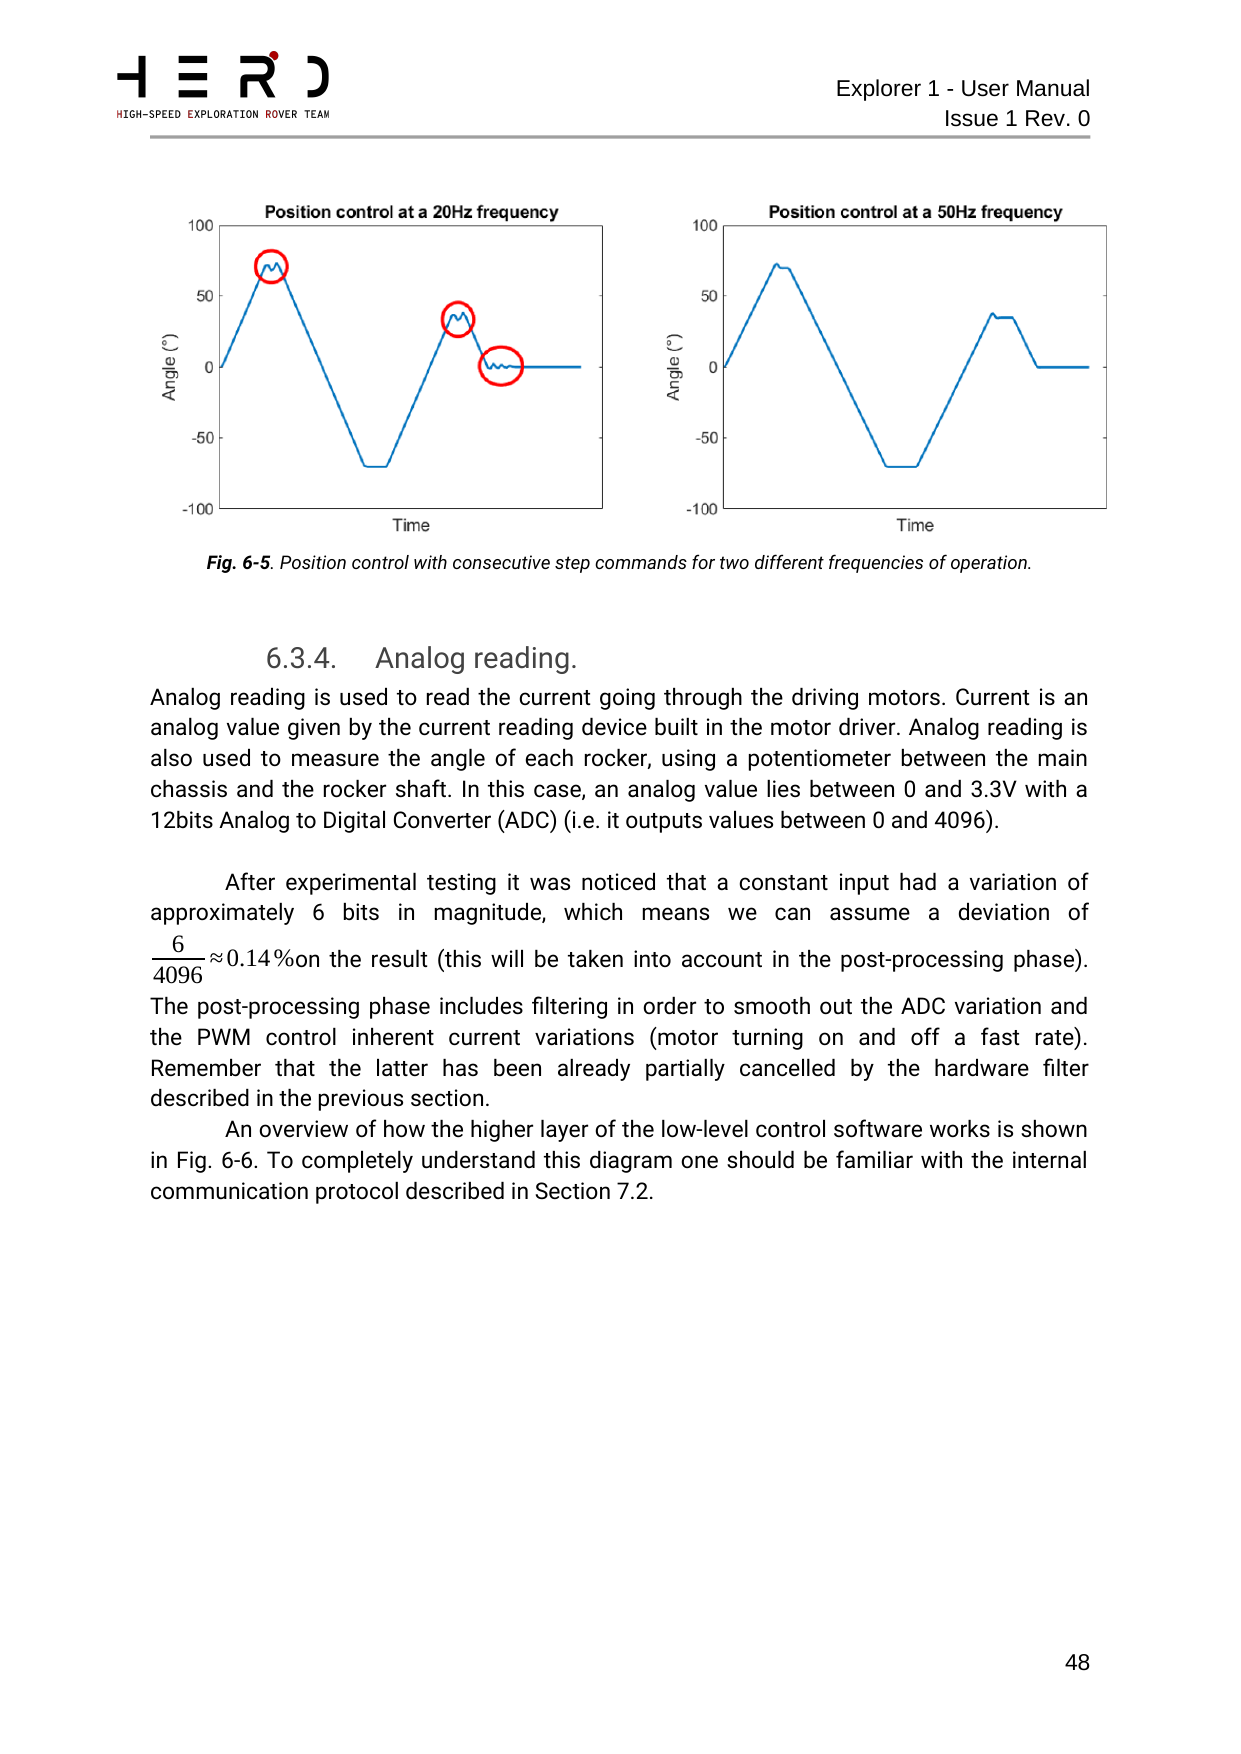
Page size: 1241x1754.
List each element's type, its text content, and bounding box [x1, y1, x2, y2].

text An overview of how the higher layer of the low-level control software works is shown in Fig. 6-6. To completely understand this diagram one should be familiar with the internal communication protocol described in Section 7.2. [150, 1116, 1090, 1205]
text After experimental testing it was noticed that a constant input had a variation of approximately 6 bits in magnitude, which means we can assume a deviation of on the result (this will be taken into account in the post-processing phase). The post-processing phase includes filtering in order to smooth out the ADC variation and the PWM control inherent current variations (motor turning on and off a fast rate). Remember that the latter has been already partially cancelled by the hardware filter described in the previous section. [150, 869, 1090, 1112]
picture [117, 51, 329, 118]
picture [150, 195, 1125, 548]
text Fig. 6-5. Position control with consecutive step commands for two different frequencies of operation. [150, 552, 1090, 574]
text Analog reading is used to read the current going through the driving motors. Current is an analog value given by the current reading device built in the motor driver. Analog reading is also used to measure the angle of each rocker, using a potentiometer between the main chassis and the rocker shaft. In this case, an analog value lies between 0 and 3.3V with a 12bits Analog to Digital Converter (ADC) (i.e. it outputs values between 0 and 4096). [150, 684, 1090, 834]
subtitle Analog reading. [337, 641, 1090, 675]
